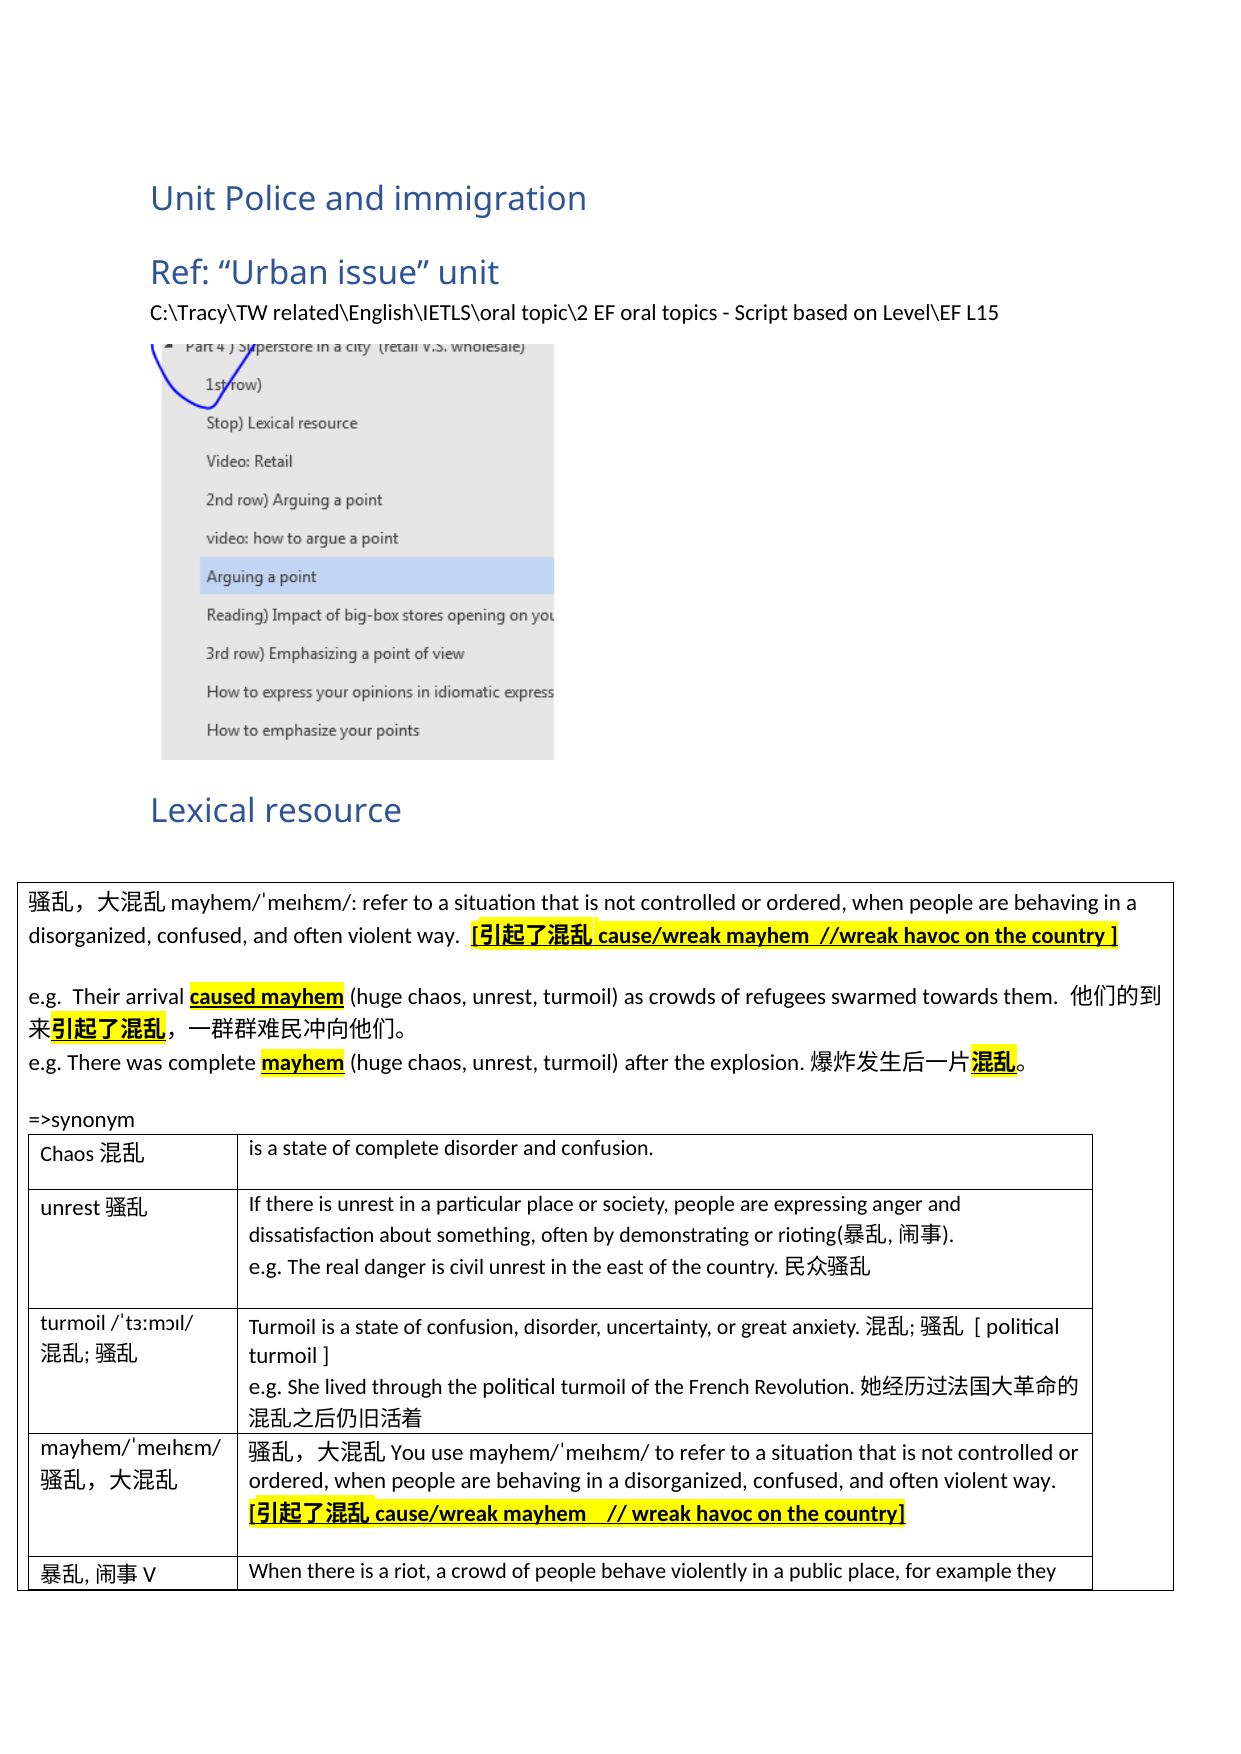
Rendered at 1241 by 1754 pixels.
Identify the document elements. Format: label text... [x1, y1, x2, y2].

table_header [18, 883, 1173, 1590]
text C:\Tracy\TW related\English\IETLS\oral topic\2 EF oral topics - Script based on Level\EF L15 [150, 298, 1090, 326]
subtitle Unit Police and immigration [150, 175, 1090, 220]
subtitle Ref: “Urban issue” unit [150, 249, 1090, 294]
picture [150, 344, 555, 760]
subtitle Lexical resource [150, 786, 1090, 832]
